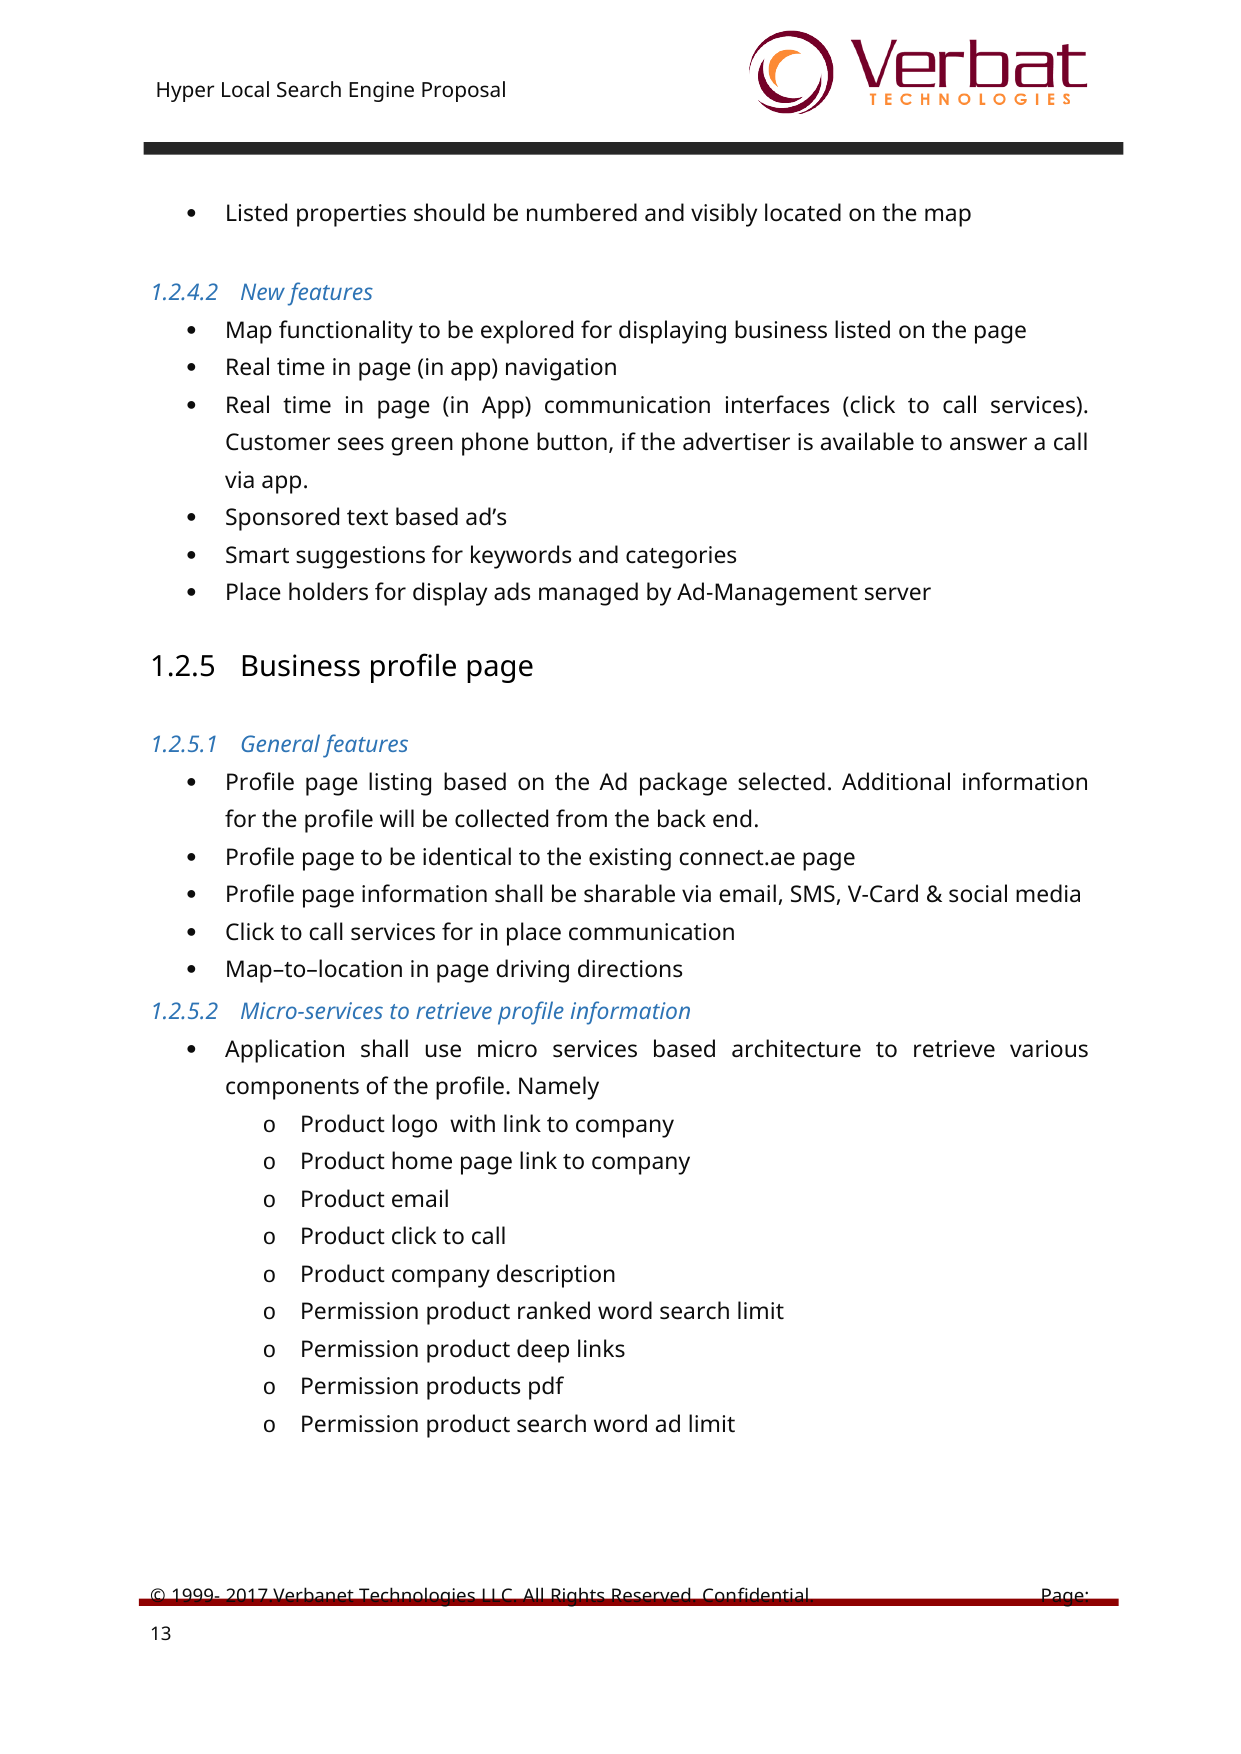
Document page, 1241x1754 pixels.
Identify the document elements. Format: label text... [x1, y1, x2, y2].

list Permission product deep links [262, 1327, 1090, 1364]
subtitle New features [150, 271, 1090, 308]
list Profile page listing based on the Ad package selected. Additional information for the profile will be collected from the back end. [187, 760, 1090, 835]
list Listed properties should be numbered and visibly located on the map [187, 192, 1090, 229]
picture [745, 26, 1089, 114]
subtitle Micro-services to retrieve profile information [150, 989, 1090, 1027]
list Map–to–location in page driving directions [187, 948, 1090, 985]
list Sponsored text based ad’s [187, 496, 1090, 533]
list Click to call services for in place communication [187, 910, 1090, 948]
list Real time in page (in app) navigation [187, 346, 1090, 383]
list Product logo with link to company [262, 1102, 1090, 1139]
list Profile page information shall be sharable via email, SMS, V-Card & social media [187, 873, 1090, 910]
list Place holders for display ads managed by Ad-Management server [187, 571, 1090, 608]
list Permission products pdf [262, 1364, 1090, 1402]
list Smart suggestions for keywords and categories [187, 533, 1090, 571]
list Product email [262, 1177, 1090, 1214]
subtitle General features [150, 723, 1090, 760]
list Profile page to be identical to the existing connect.ae page [187, 835, 1090, 873]
list Map functionality to be explored for displaying business listed on the page [187, 308, 1090, 346]
list Product home page link to company [262, 1139, 1090, 1177]
list Permission product search word ad limit [262, 1402, 1090, 1439]
list Permission product ranked word search limit [262, 1289, 1090, 1327]
list Application shall use micro services based architecture to retrieve various components of the profile. Namely [187, 1027, 1090, 1102]
list Product click to call [262, 1214, 1090, 1252]
subtitle Business profile page [150, 646, 1090, 685]
list Real time in page (in App) communication interfaces (click to call services). Customer sees green phone button, if the advertiser is available to answer a call via app. [187, 383, 1090, 496]
list Product company description [262, 1252, 1090, 1289]
